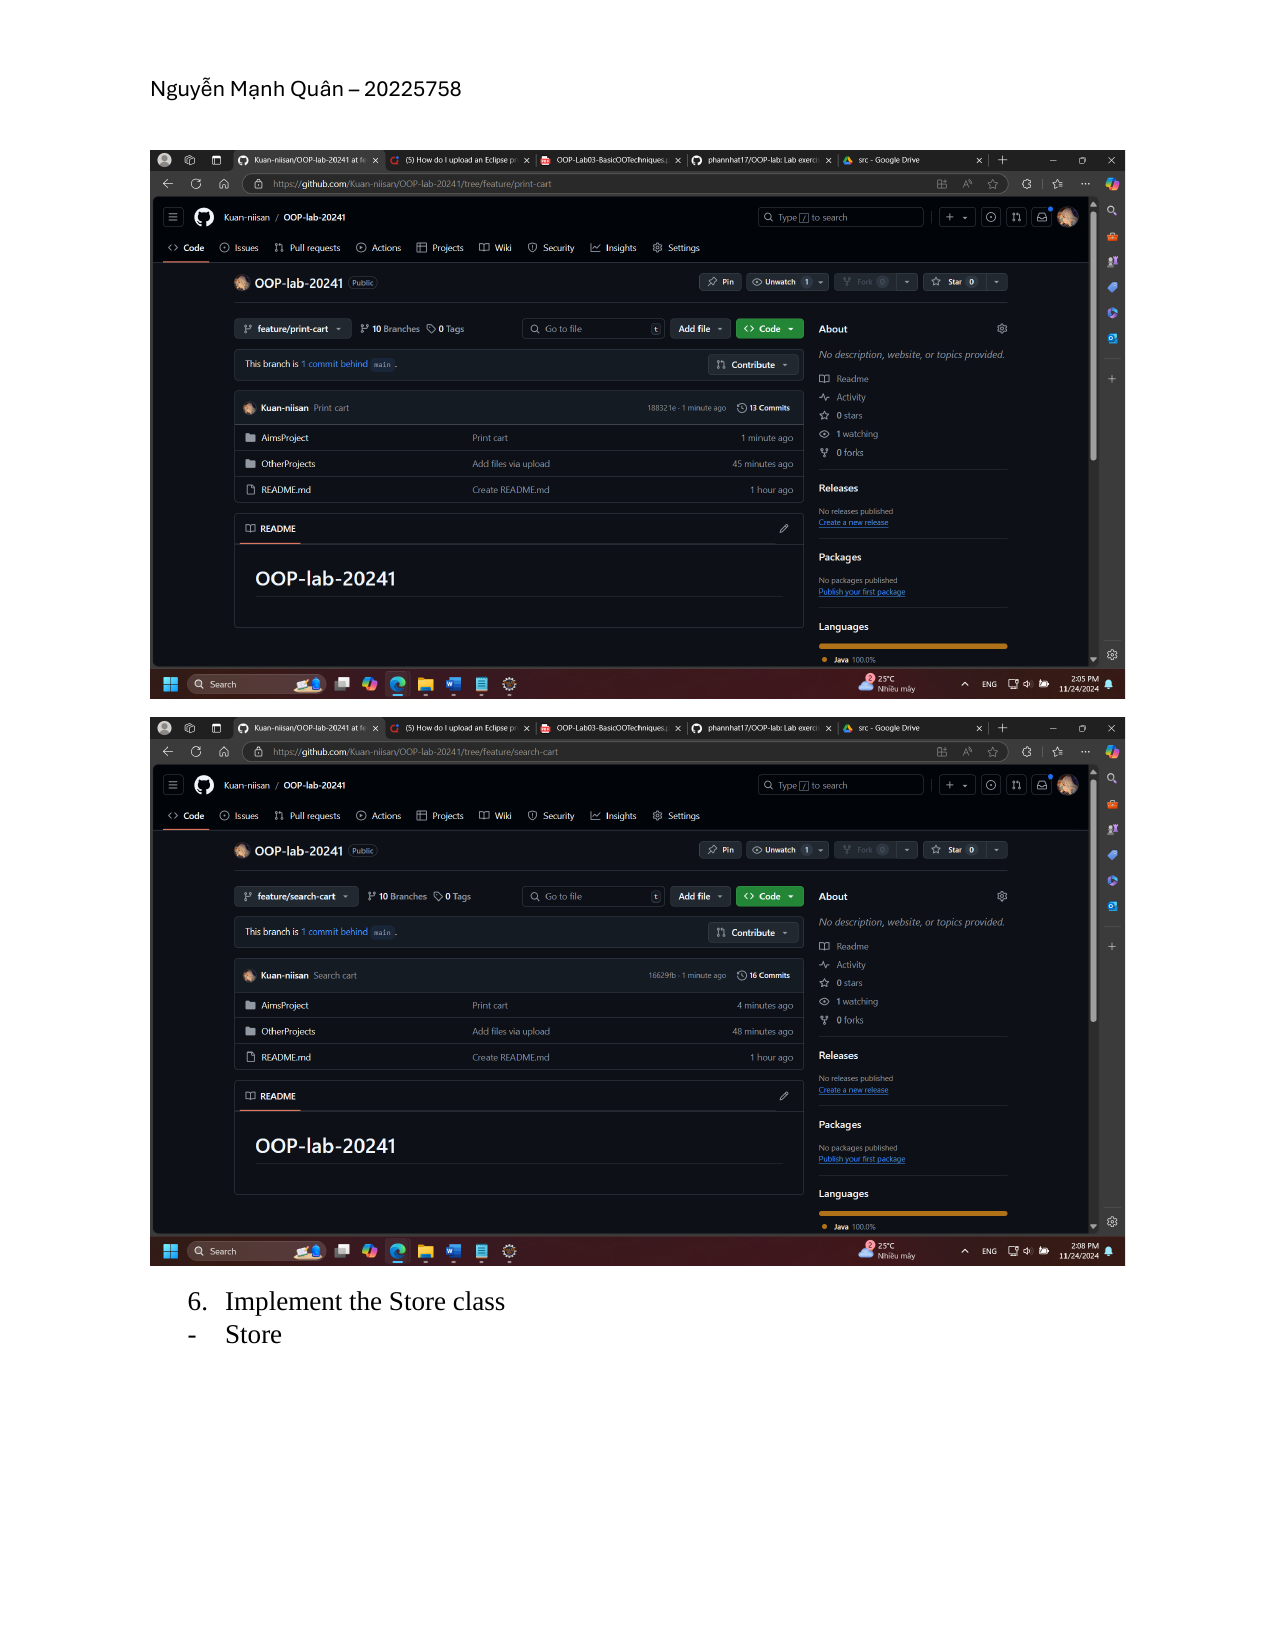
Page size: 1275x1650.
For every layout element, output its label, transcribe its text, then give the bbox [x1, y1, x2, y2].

picture [150, 717, 1125, 1266]
list Implement the Store class [187, 1284, 1125, 1316]
list Store [187, 1318, 1125, 1349]
picture [150, 150, 1125, 699]
